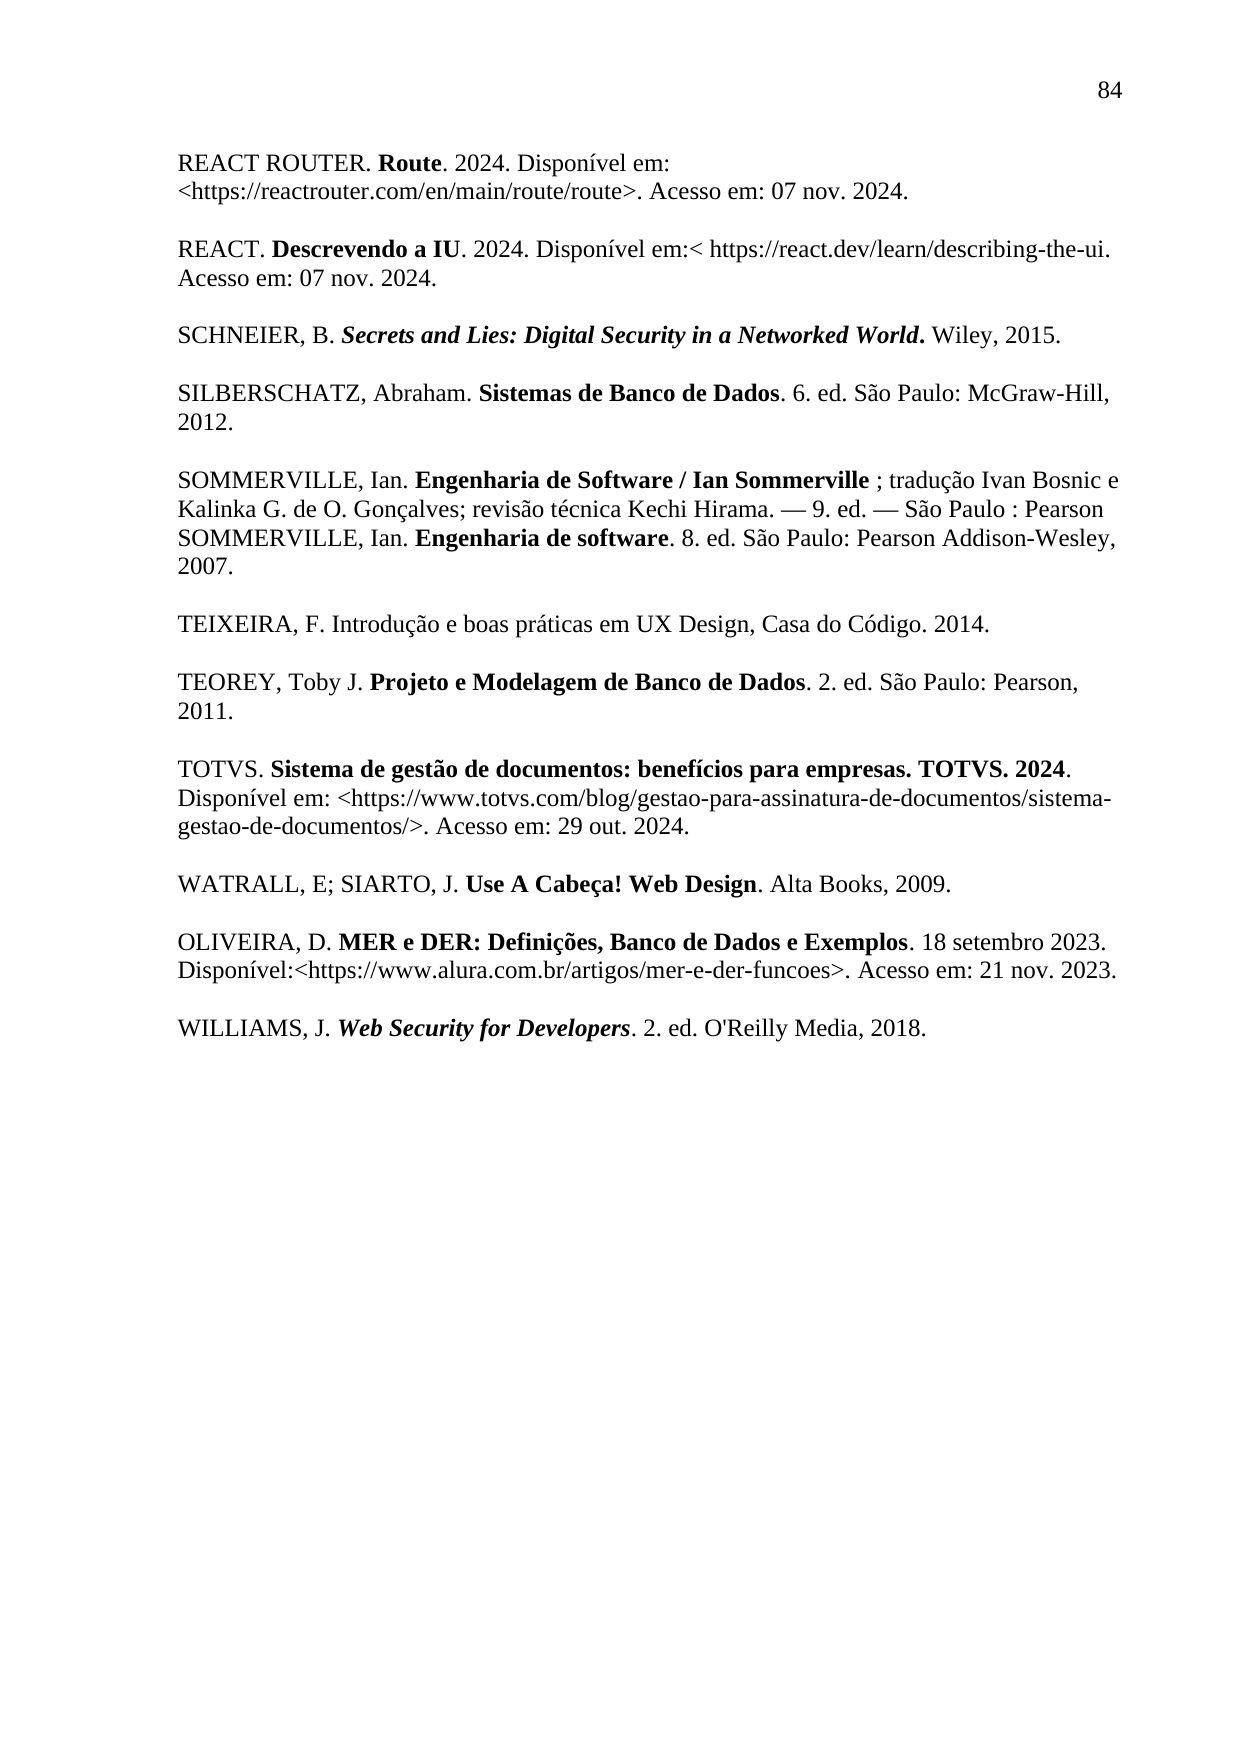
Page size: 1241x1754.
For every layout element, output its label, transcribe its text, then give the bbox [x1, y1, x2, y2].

text WATRALL, E; SIARTO, J. Use A Cabeça! Web Design. Alta Books, 2009. OLIVEIRA, D. MER e DER: Definições, Banco de Dados e Exemplos. 18 setembro 2023. Disponível:<https://www.alura.com.br/artigos/mer-e-der-funcoes>. Acesso em: 21 nov. 2023. [177, 869, 1122, 984]
text WILLIAMS, J. Web Security for Developers. 2. ed. O'Reilly Media, 2018. [177, 984, 1122, 1042]
text TOTVS. Sistema de gestão de documentos: benefícios para empresas. TOTVS. 2024. Disponível em: <https://www.totvs.com/blog/gestao-para-assinatura-de-documentos/sistema-gestao-de-documentos/>. Acesso em: 29 out. 2024. [177, 754, 1122, 840]
text REACT. Descrevendo a IU. 2024. Disponível em:< https://react.dev/learn/describing-the-ui. Acesso em: 07 nov. 2024. [177, 234, 1122, 292]
text TEIXEIRA, F. Introdução e boas práticas em UX Design, Casa do Código. 2014. [177, 609, 1122, 638]
text REACT ROUTER. Route. 2024. Disponível em: <https://reactrouter.com/en/main/route/route>. Acesso em: 07 nov. 2024. [177, 148, 1122, 205]
text TEOREY, Toby J. Projeto e Modelagem de Banco de Dados. 2. ed. São Paulo: Pearson, 2011. [177, 667, 1122, 725]
text SCHNEIER, B. Secrets and Lies: Digital Security in a Networked World. Wiley, 2015. [177, 292, 1122, 349]
text SOMMERVILLE, Ian. Engenharia de software. 8. ed. São Paulo: Pearson Addison-Wesley, 2007. [177, 523, 1122, 580]
text SILBERSCHATZ, Abraham. Sistemas de Banco de Dados. 6. ed. São Paulo: McGraw-Hill, 2012. [177, 378, 1122, 436]
text SOMMERVILLE, Ian. Engenharia de Software / Ian Sommerville ; tradução Ivan Bosnic e Kalinka G. de O. Gonçalves; revisão técnica Kechi Hirama. — 9. ed. — São Paulo : Pearson [177, 465, 1122, 523]
